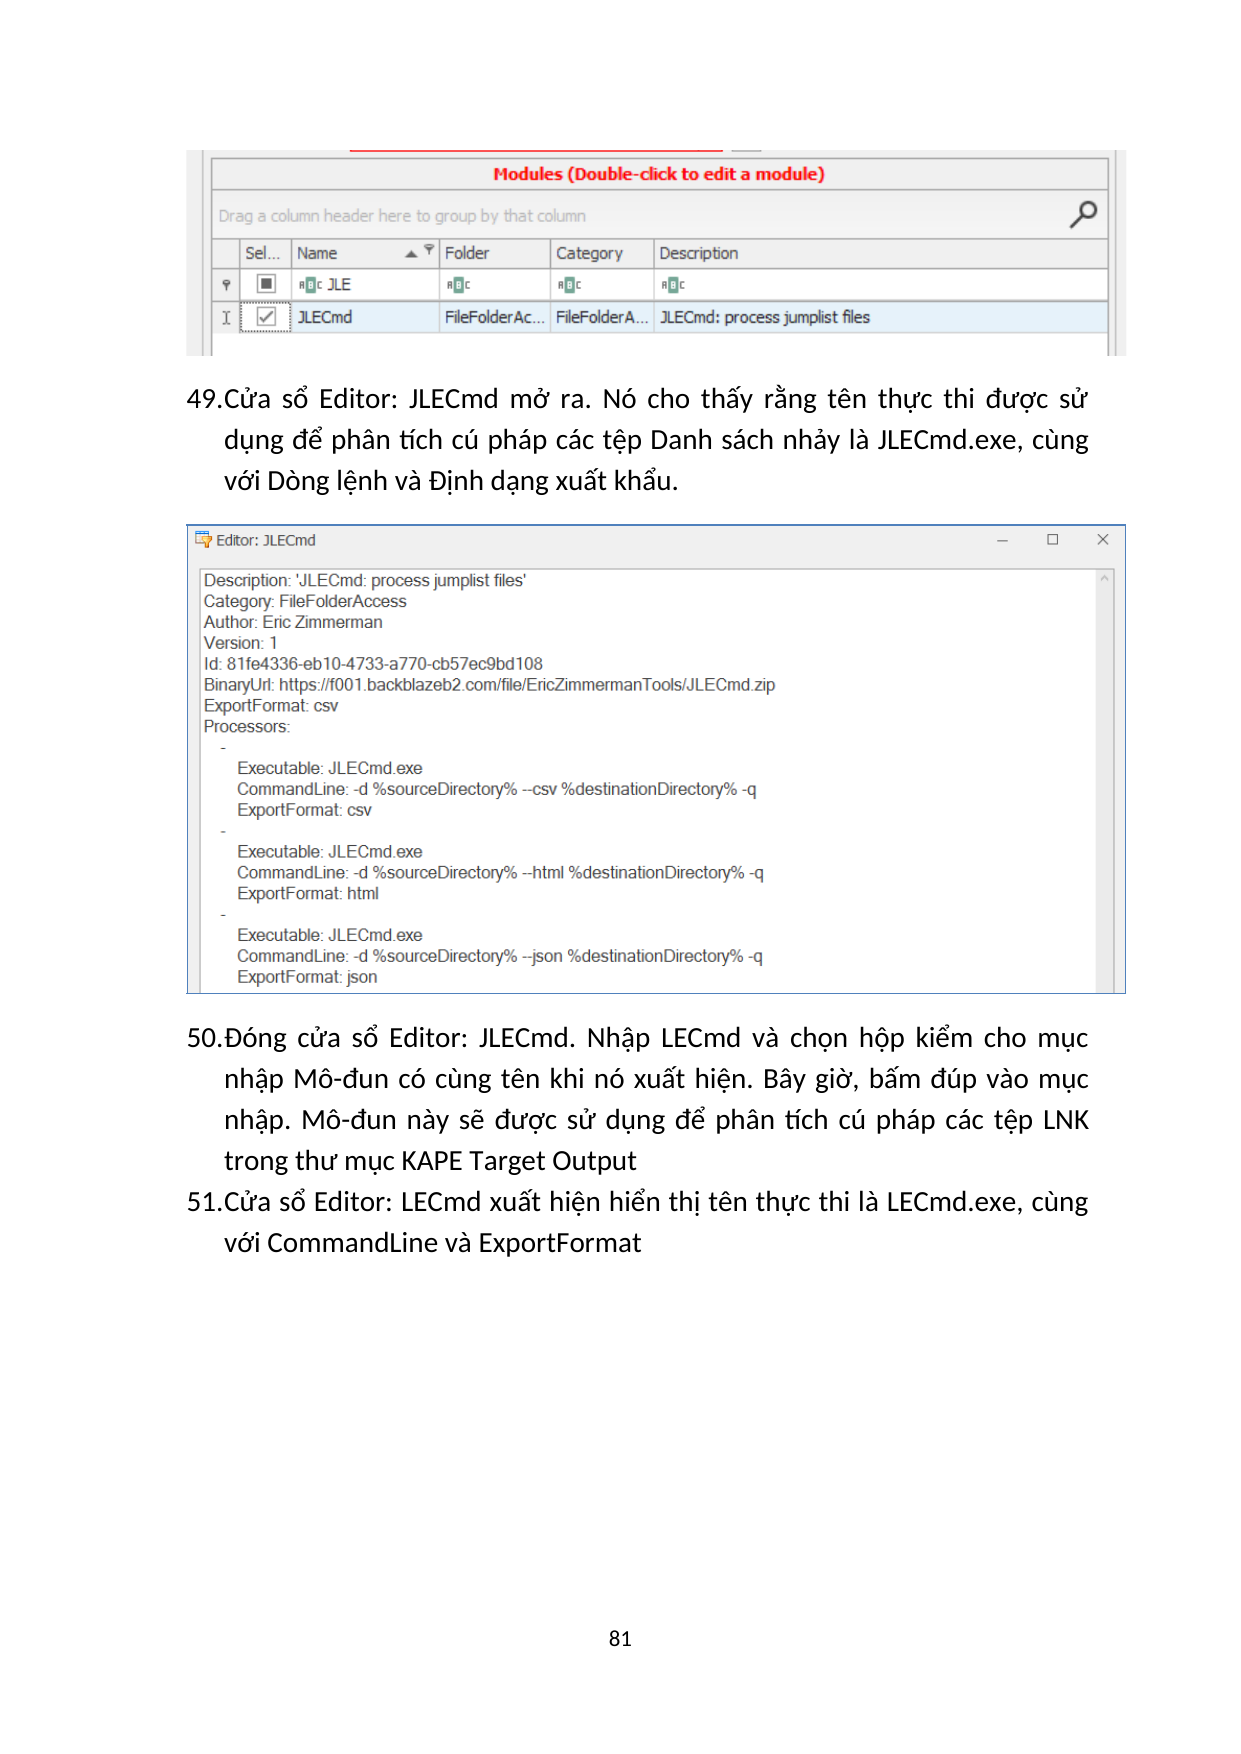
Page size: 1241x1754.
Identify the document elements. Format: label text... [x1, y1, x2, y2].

picture [186, 150, 1127, 356]
list Đóng cửa sổ Editor: JLECmd. Nhập LECmd và chọn hộp kiểm cho mục nhập Mô-đun có cùng tên khi nó xuất hiện. Bây giờ, bấm đúp vào mục nhập. Mô-đun này sẽ được sử dụng để phân tích cú pháp các tệp LNK trong thư mục KAPE Target Output [186, 1019, 1090, 1177]
list Cửa sổ Editor: LECmd xuất hiện hiển thị tên thực thi là LECmd.exe, cùng với CommandLine và ExportFormat [186, 1183, 1090, 1259]
picture [188, 526, 1125, 993]
list Cửa sổ Editor: JLECmd mở ra. Nó cho thấy rằng tên thực thi được sử dụng để phân tích cú pháp các tệp Danh sách nhảy là JLECmd.exe, cùng với Dòng lệnh và Định dạng xuất khẩu. [186, 380, 1090, 498]
